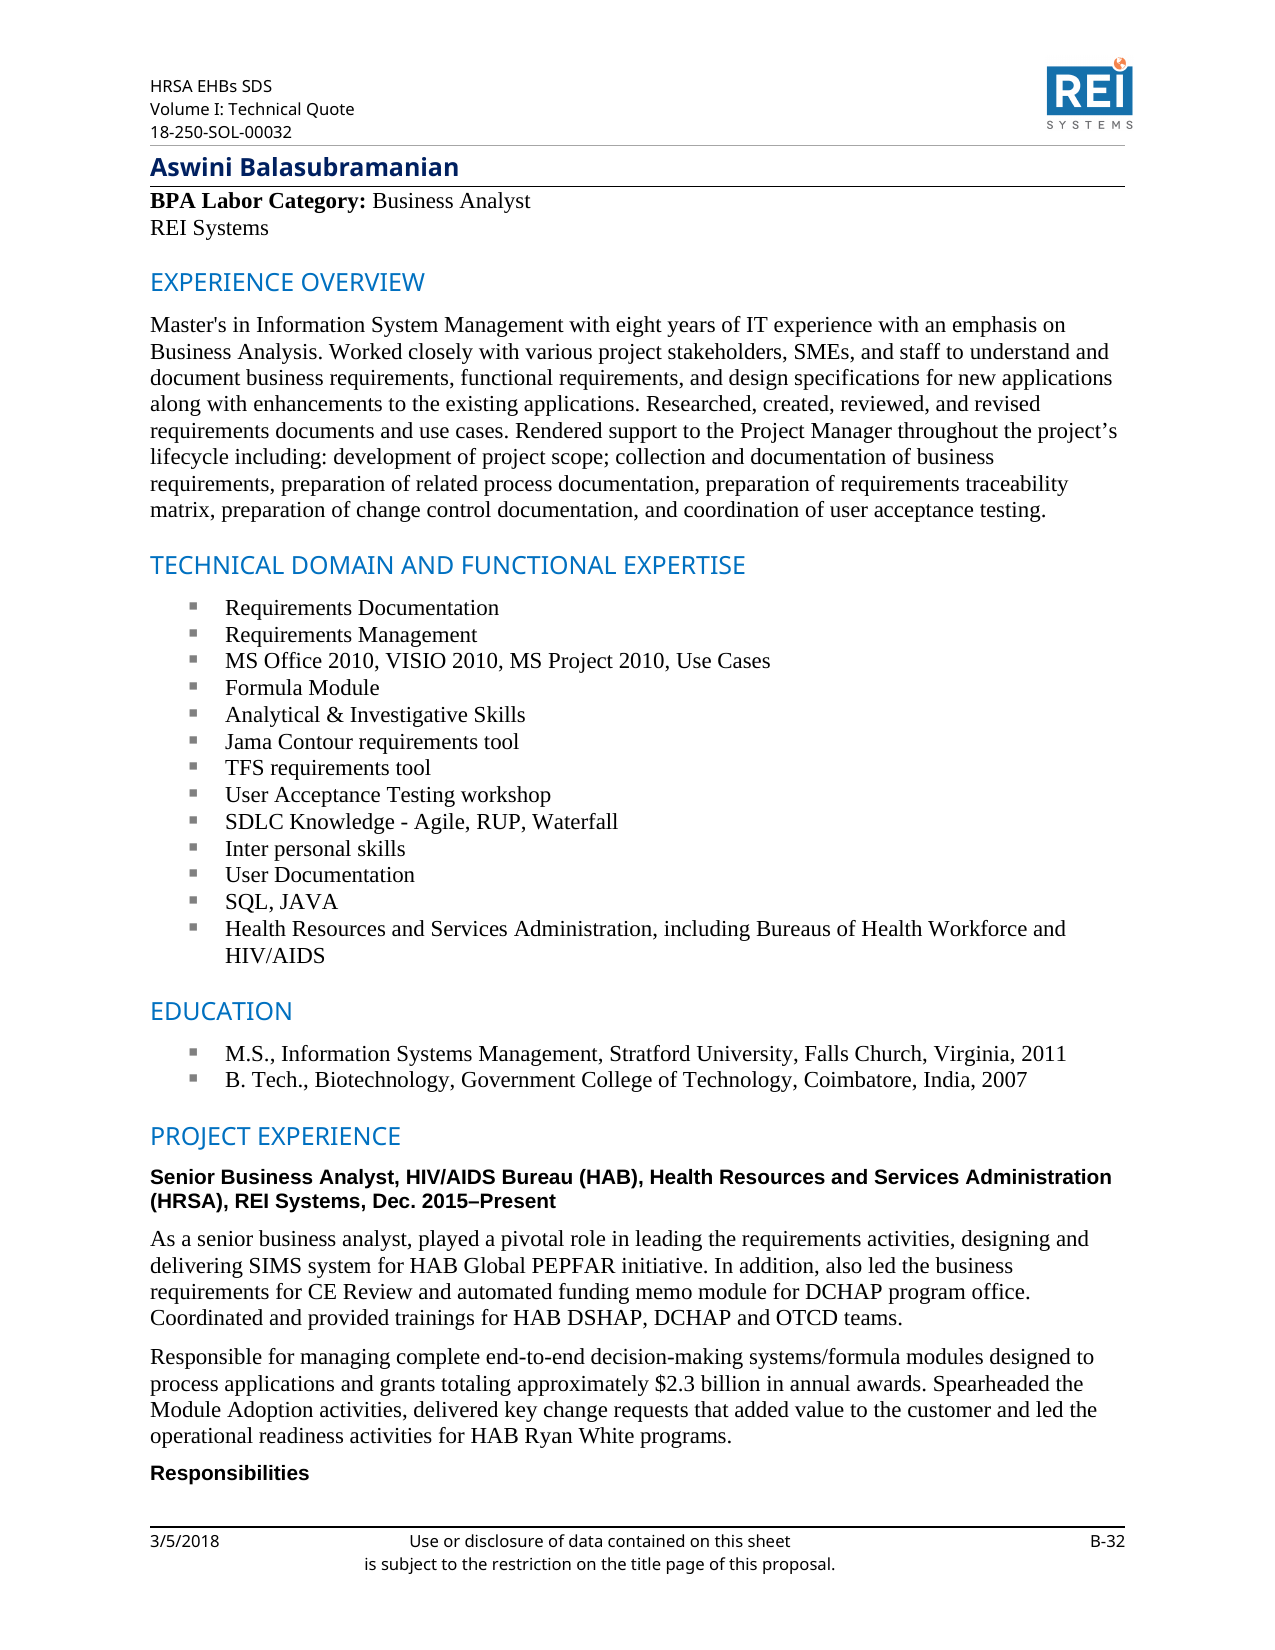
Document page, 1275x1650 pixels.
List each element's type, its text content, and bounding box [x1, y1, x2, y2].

subtitle Experience overview [150, 265, 1125, 299]
text SDLC Knowledge - Agile, RUP, Waterfall [187, 808, 1125, 835]
title Senior Business Analyst, HIV/AIDS Bureau (HAB), Health Resources and Services Administration (HRSA), REI Systems, Dec. 2015–Present [150, 1165, 1125, 1213]
text Formula Module [187, 674, 1125, 701]
text User Acceptance Testing workshop [187, 781, 1125, 808]
picture [1045, 55, 1135, 131]
subtitle Technical Domain AnD FUNCTIONAL Expertise [150, 547, 1125, 581]
text MS Office 2010, VISIO 2010, MS Project 2010, Use Cases [187, 647, 1125, 674]
text REI Systems [150, 213, 1125, 240]
subtitle Education [150, 993, 1125, 1027]
subtitle Project Experience [150, 1118, 1125, 1152]
text TFS requirements tool [187, 754, 1125, 781]
text Aswini Balasubramanian [150, 150, 1125, 186]
text SQL, JAVA [187, 888, 1125, 915]
text B. Tech., Biotechnology, Government College of Technology, Coimbatore, India, 2007 [187, 1067, 1125, 1093]
text BPA Labor Category: Business Analyst [150, 187, 1125, 213]
text Health Resources and Services Administration, including Bureaus of Health Workforce and HIV/AIDS [187, 915, 1125, 968]
text User Documentation [187, 862, 1125, 888]
text M.S., Information Systems Management, Stratford University, Falls Church, Virginia, 2011 [187, 1040, 1125, 1067]
text Requirements Documentation [187, 594, 1125, 621]
text As a senior business analyst, played a pivotal role in leading the requirements activities, designing and delivering SIMS system for HAB Global PEPFAR initiative. In addition, also led the business requirements for CE Review and automated funding memo module for DCHAP program office. Coordinated and provided trainings for HAB DSHAP, DCHAP and OTCD teams. [150, 1225, 1125, 1331]
text Analytical & Investigative Skills [187, 701, 1125, 728]
text Requirements Management [187, 621, 1125, 647]
text Inter personal skills [187, 835, 1125, 862]
text Responsible for managing complete end-to-end decision-making systems/formula modules designed to process applications and grants totaling approximately $2.3 billion in annual awards. Spearheaded the Module Adoption activities, delivered key change requests that added value to the customer and led the operational readiness activities for HAB Ryan White programs. [150, 1343, 1125, 1449]
text Master's in Information System Management with eight years of IT experience with an emphasis on Business Analysis. Worked closely with various project stakeholders, SMEs, and staff to understand and document business requirements, functional requirements, and design specifications for new applications along with enhancements to the existing applications. Researched, created, reviewed, and revised requirements documents and use cases. Rendered support to the Project Manager throughout the project’s lifecycle including: development of project scope; collection and documentation of business requirements, preparation of related process documentation, preparation of requirements traceability matrix, preparation of change control documentation, and coordination of user acceptance testing. [150, 311, 1125, 522]
text Responsibilities [150, 1461, 1125, 1485]
text Jama Contour requirements tool [187, 728, 1125, 754]
